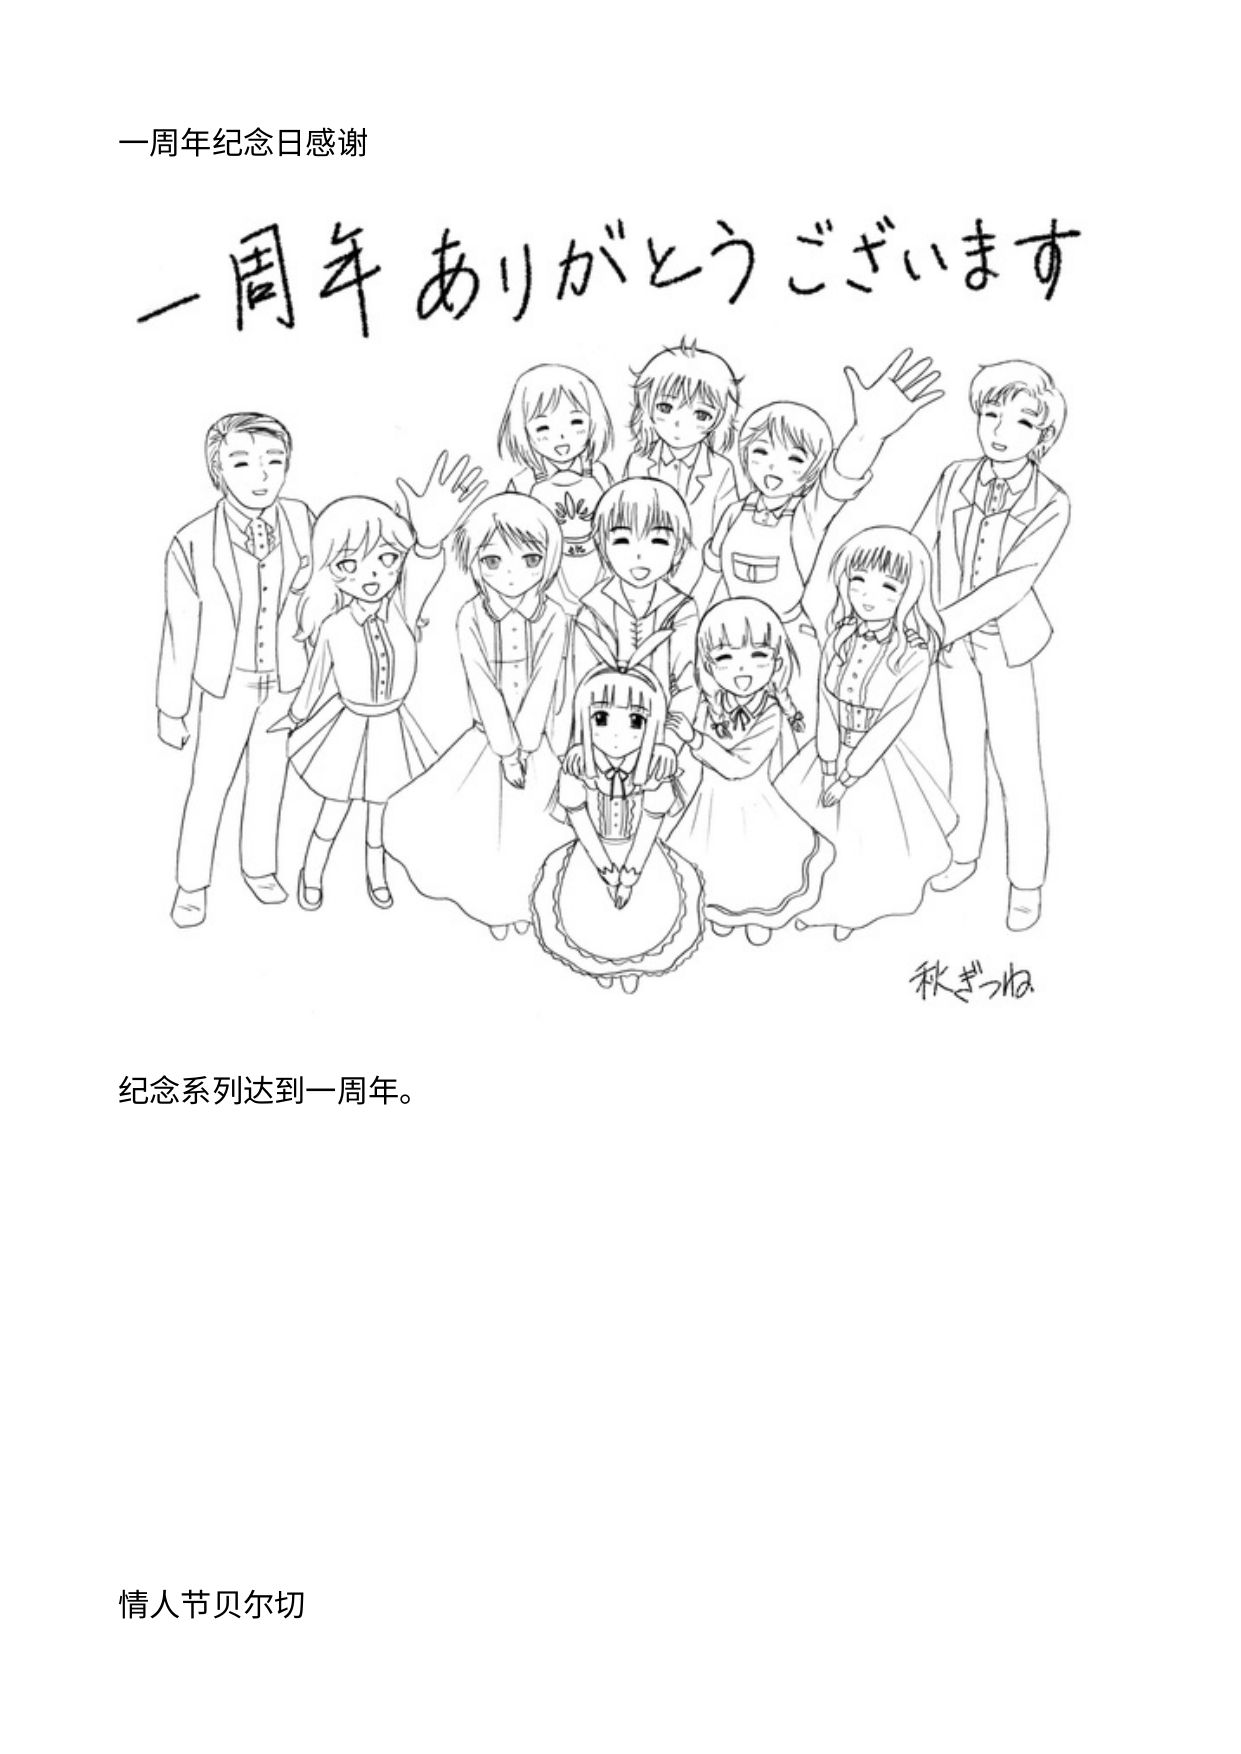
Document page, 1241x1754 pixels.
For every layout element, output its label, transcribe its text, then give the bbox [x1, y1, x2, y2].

text 一周年纪念日感谢 [118, 118, 1122, 163]
text 纪念系列达到一周年。 [118, 1066, 1122, 1111]
text 情人节贝尔切 [118, 1580, 1122, 1625]
picture [118, 163, 1123, 1024]
